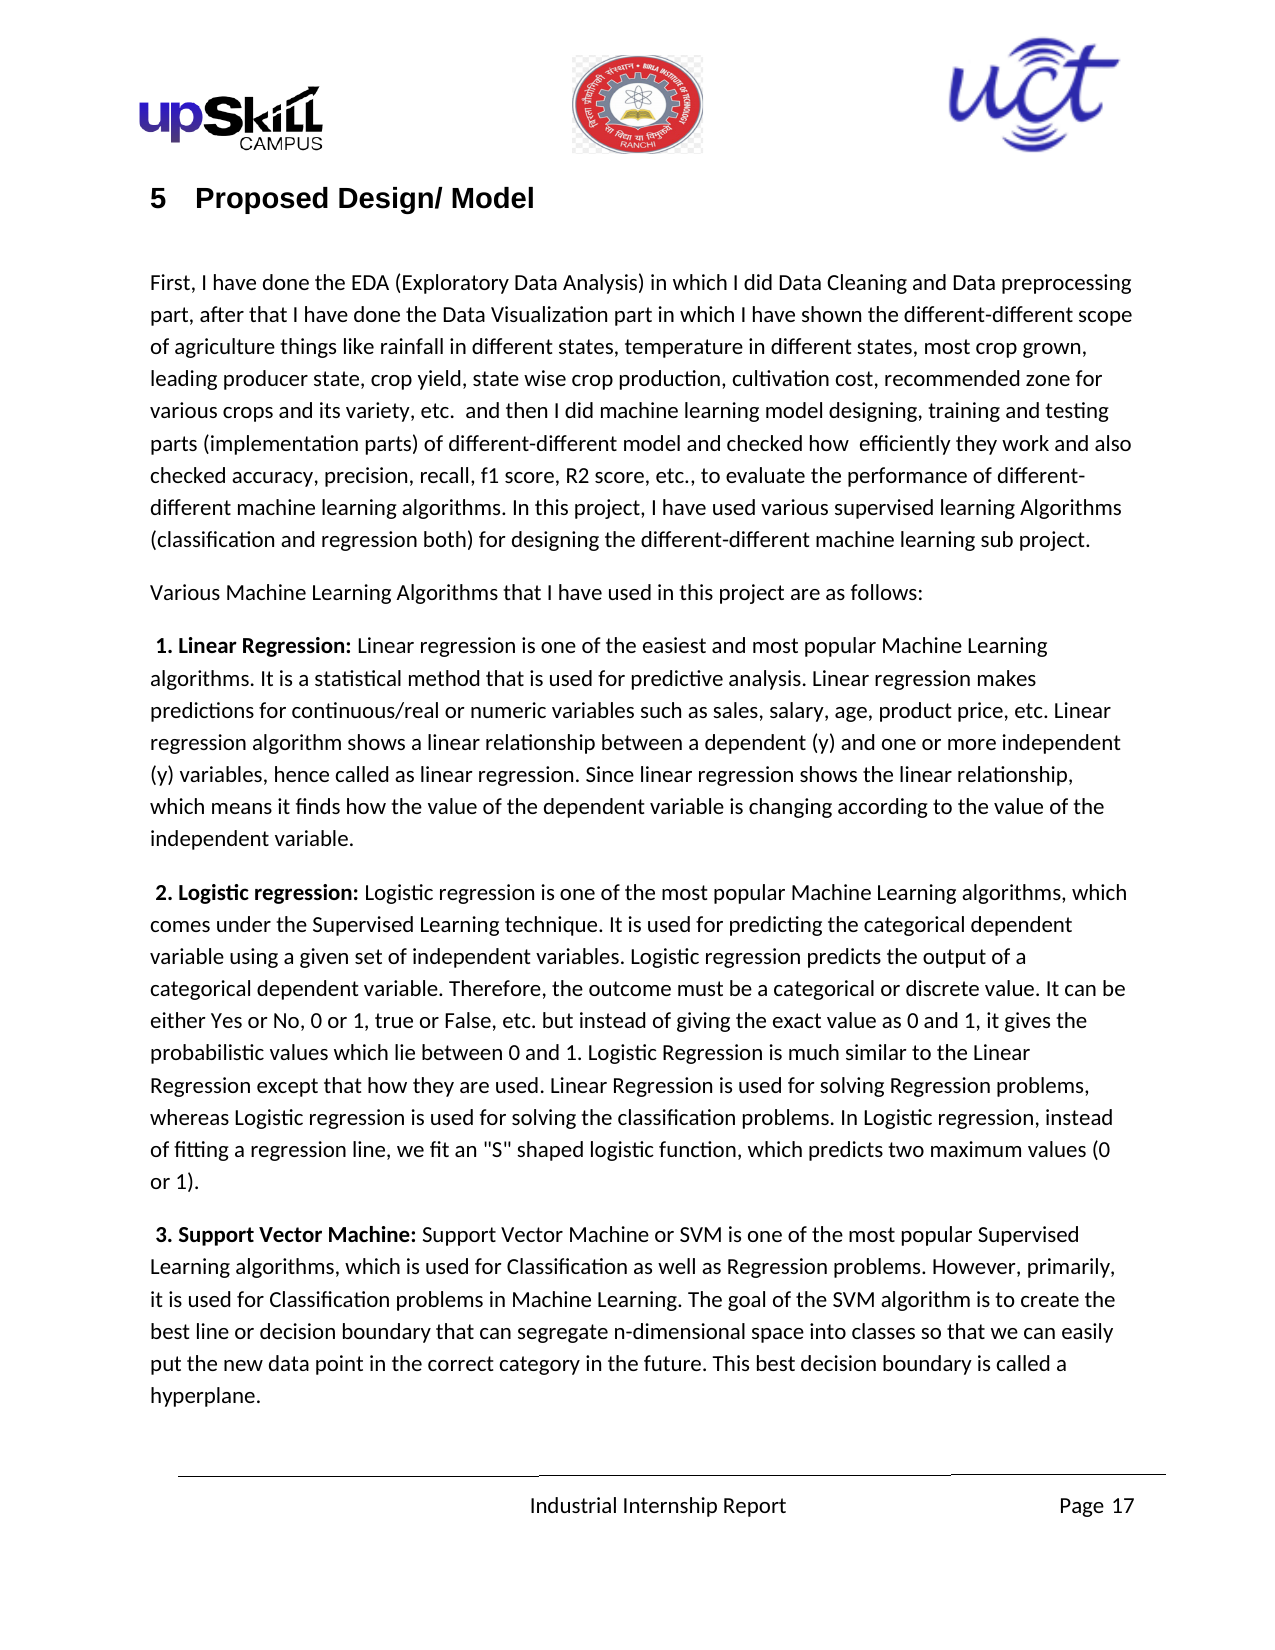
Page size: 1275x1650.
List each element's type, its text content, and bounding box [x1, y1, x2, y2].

picture [572, 55, 704, 154]
picture [108, 73, 354, 154]
text 3. Support Vector Machine: Support Vector Machine or SVM is one of the most popular Supervised Learning algorithms, which is used for Classification as well as Regression problems. However, primarily, it is used for Classification problems in Machine Learning. The goal of the SVM algorithm is to create the best line or decision boundary that can segregate n-dimensional space into classes so that we can easily put the new data point in the correct category in the future. This best decision boundary is called a hyperplane. [150, 1220, 1134, 1409]
subtitle Proposed Design/ Model [150, 181, 1134, 215]
picture [946, 28, 1125, 154]
text 1. Linear Regression: Linear regression is one of the easiest and most popular Machine Learning algorithms. It is a statistical method that is used for predictive analysis. Linear regression makes predictions for continuous/real or numeric variables such as sales, salary, age, product price, etc. Linear regression algorithm shows a linear relationship between a dependent (y) and one or more independent (y) variables, hence called as linear regression. Since linear regression shows the linear relationship, which means it finds how the value of the dependent variable is changing according to the value of the independent variable. [150, 631, 1134, 853]
text Various Machine Learning Algorithms that I have used in this project are as follows: [150, 578, 1134, 606]
text First, I have done the EDA (Exploratory Data Analysis) in which I did Data Cleaning and Data preprocessing part, after that I have done the Data Visualization part in which I have shown the different-different scope of agriculture things like rainfall in different states, temperature in different states, most crop grown, leading producer state, crop yield, state wise crop production, cultivation cost, recommended zone for various crops and its variety, etc. and then I did machine learning model designing, training and testing parts (implementation parts) of different-different model and checked how efficiently they work and also checked accuracy, precision, recall, f1 score, R2 score, etc., to evaluate the performance of different-different machine learning algorithms. In this project, I have used various supervised learning Algorithms (classification and regression both) for designing the different-different machine learning sub project. [150, 268, 1134, 553]
text 2. Logistic regression: Logistic regression is one of the most popular Machine Learning algorithms, which comes under the Supervised Learning technique. It is used for predicting the categorical dependent variable using a given set of independent variables. Logistic regression predicts the output of a categorical dependent variable. Therefore, the outcome must be a categorical or discrete value. It can be either Yes or No, 0 or 1, true or False, etc. but instead of giving the exact value as 0 and 1, it gives the probabilistic values which lie between 0 and 1. Logistic Regression is much similar to the Linear Regression except that how they are used. Linear Regression is used for solving Regression problems, whereas Logistic regression is used for solving the classification problems. In Logistic regression, instead of fitting a regression line, we fit an "S" shaped logistic function, which predicts two maximum values (0 or 1). [150, 878, 1134, 1195]
